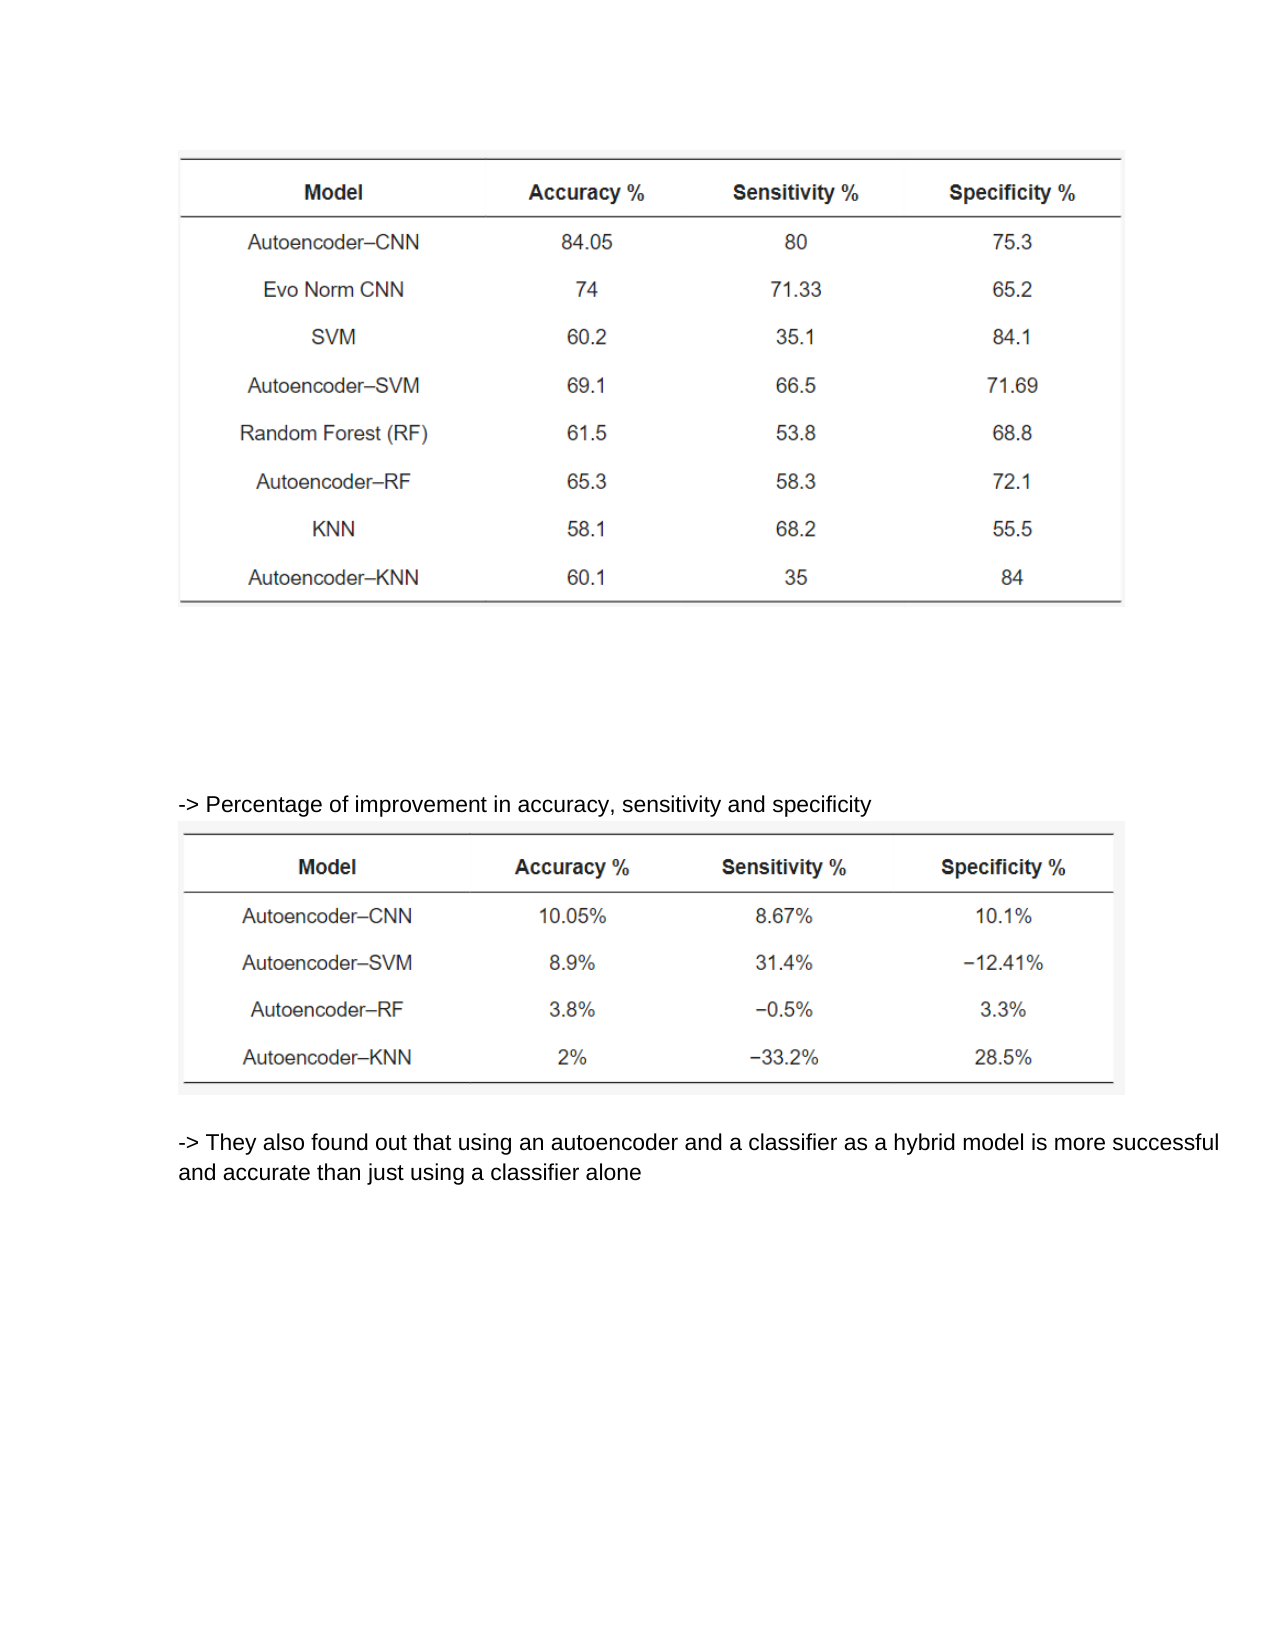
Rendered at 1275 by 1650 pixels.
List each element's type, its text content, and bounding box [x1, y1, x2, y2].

picture [178, 821, 1125, 1095]
picture [178, 150, 1125, 607]
text -> Percentage of improvement in accuracy, sensitivity and specificity [178, 791, 1256, 818]
text -> They also found out that using an autoencoder and a classifier as a hybrid model is more successful and accurate than just using a classifier alone [178, 1128, 1256, 1185]
